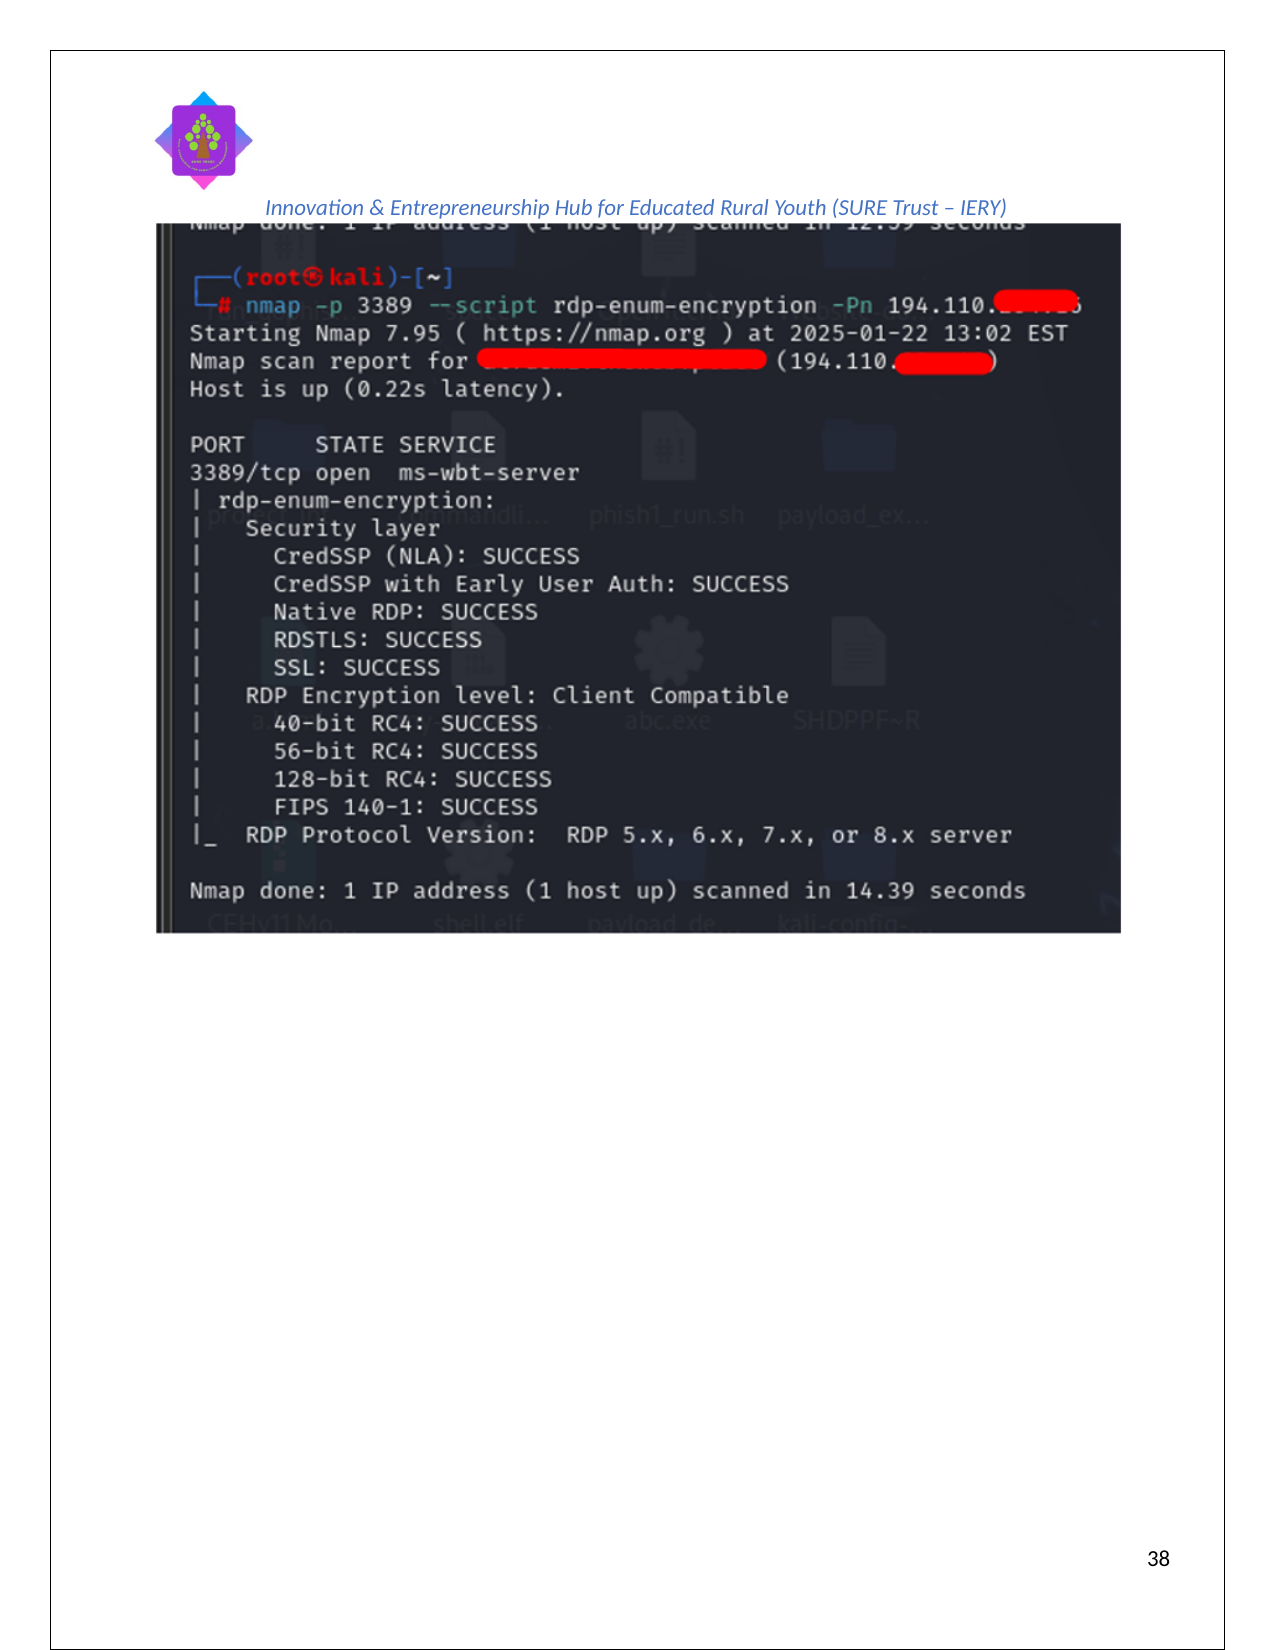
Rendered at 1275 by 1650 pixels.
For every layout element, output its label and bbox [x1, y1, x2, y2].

picture [150, 88, 255, 194]
picture [150, 221, 1125, 936]
